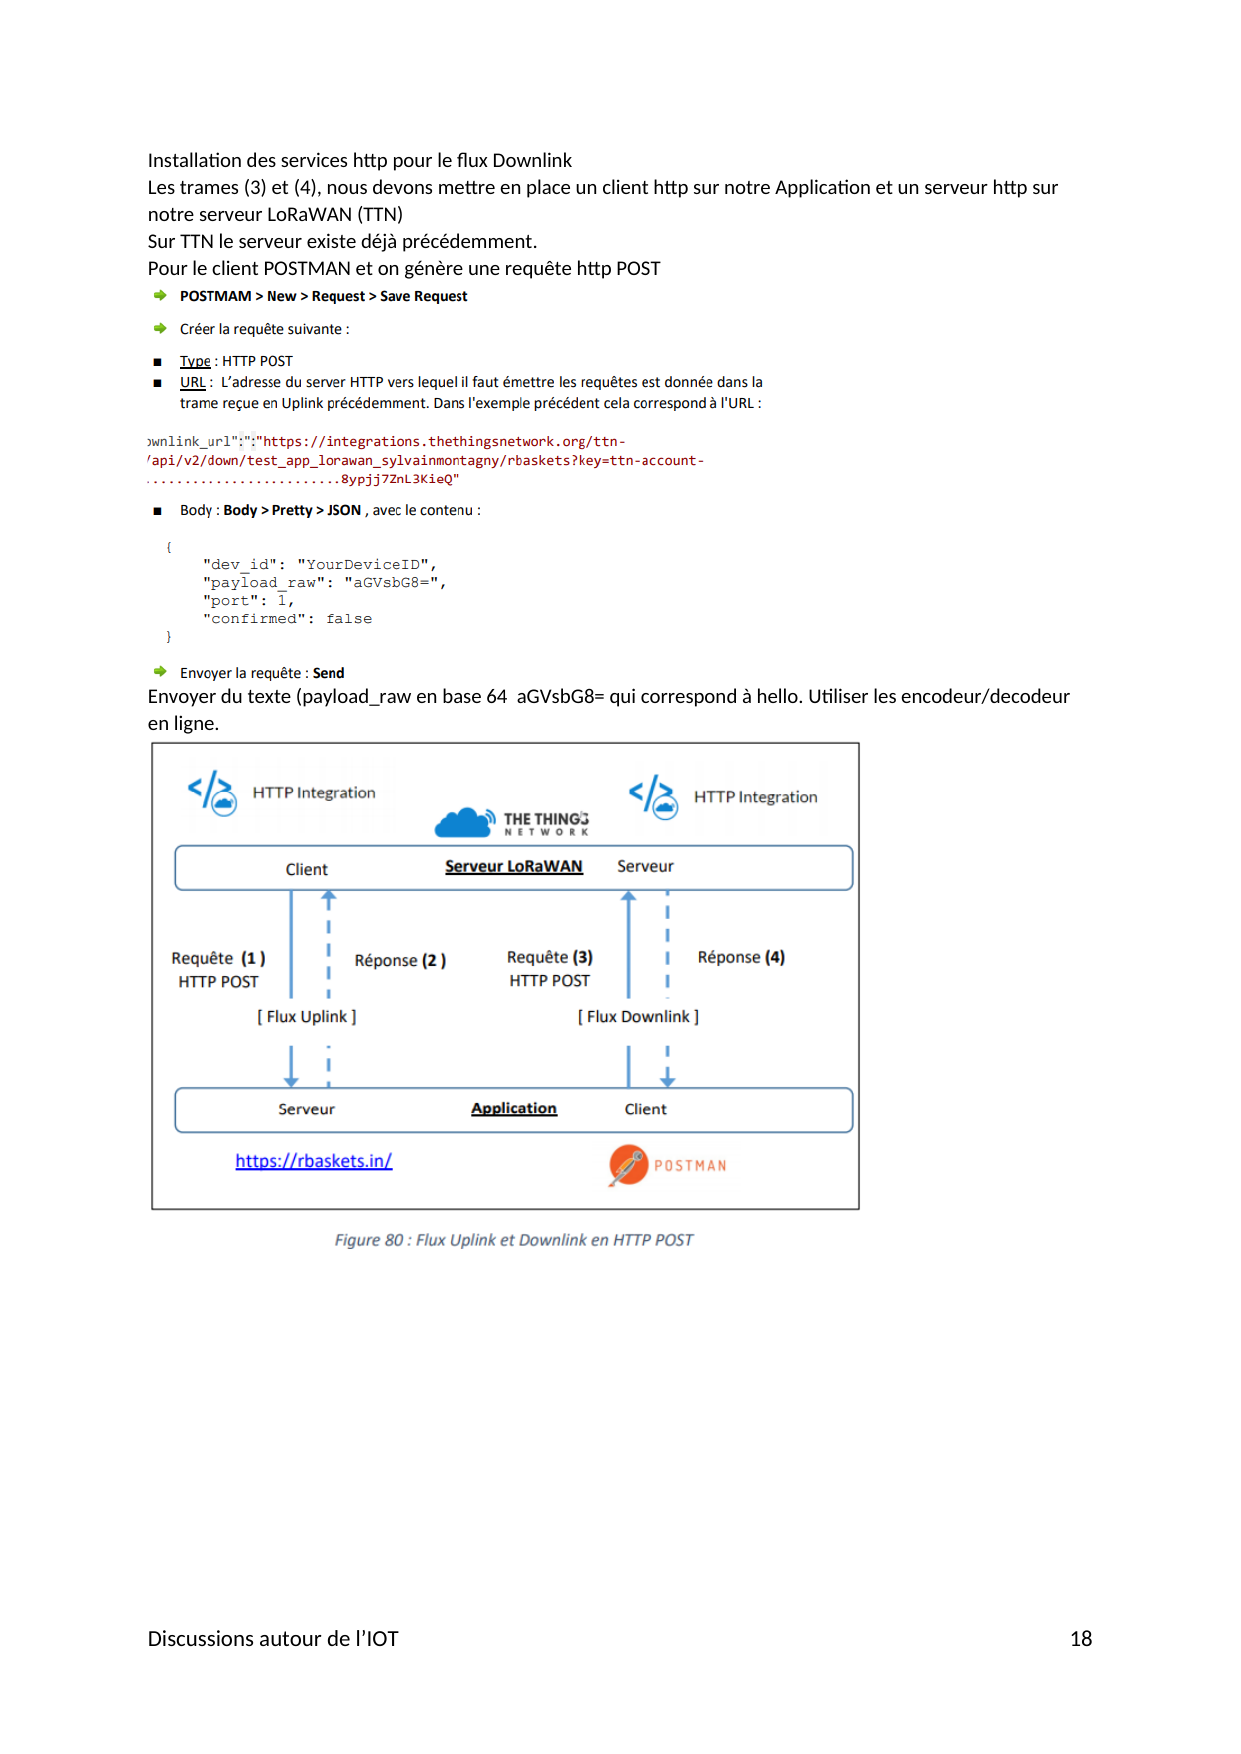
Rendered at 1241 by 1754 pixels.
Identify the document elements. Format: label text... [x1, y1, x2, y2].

text Sur TTN le serveur existe déjà précédemment. [148, 228, 1093, 254]
text Installation des services http pour le flux Downlink [148, 148, 1093, 173]
picture [147, 282, 770, 682]
picture [147, 737, 872, 1258]
text Envoyer du texte (payload_raw en base 64 aGVsbG8= qui correspond à hello. Utiliser les encodeur/decodeur en ligne. [148, 683, 1093, 736]
text Pour le client POSTMAN et on génère une requête http POST [148, 255, 1093, 281]
text Les trames (3) et (4), nous devons mettre en place un client http sur notre Application et un serveur http sur notre serveur LoRaWAN (TTN) [148, 174, 1093, 227]
